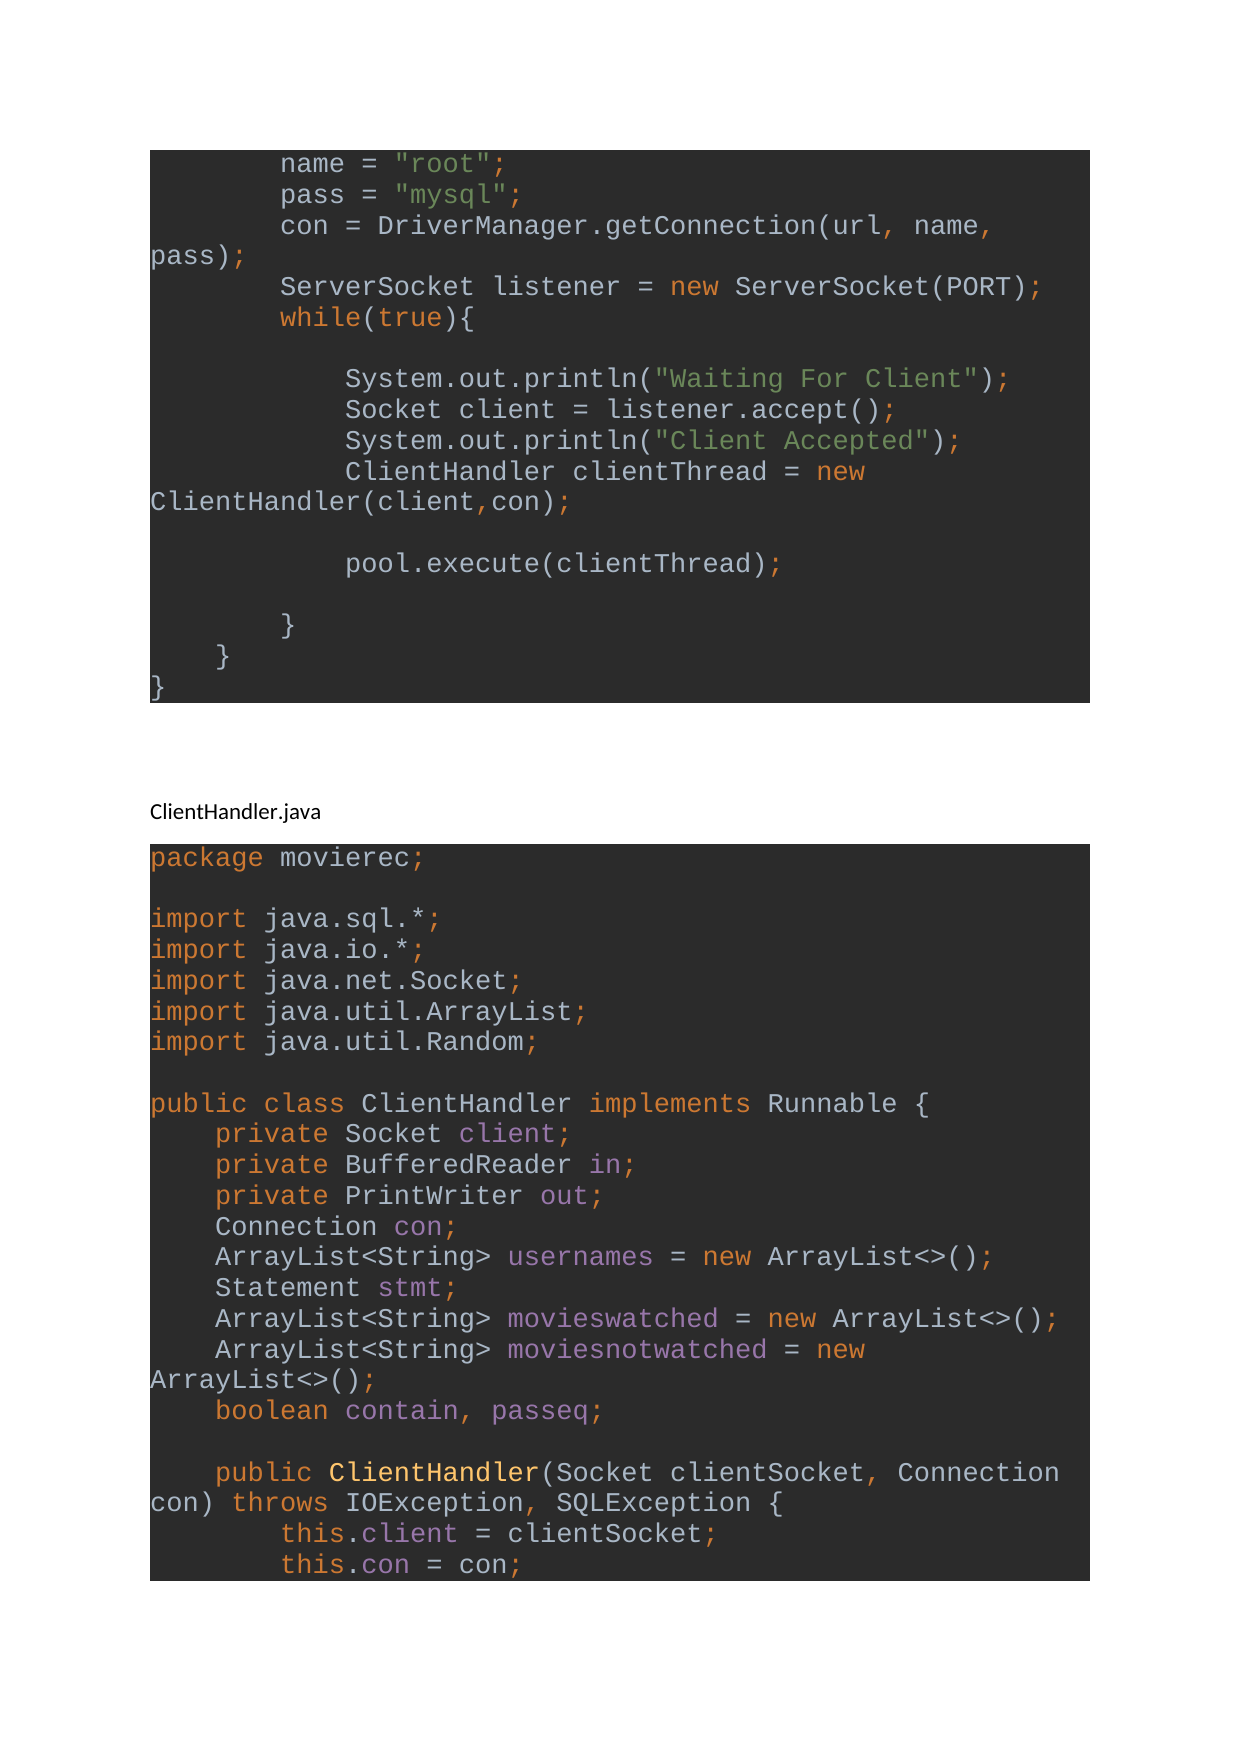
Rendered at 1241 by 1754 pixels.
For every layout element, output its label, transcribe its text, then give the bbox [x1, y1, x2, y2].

text ClientHandler.java [150, 797, 1090, 825]
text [150, 844, 1090, 1581]
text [150, 150, 1090, 703]
